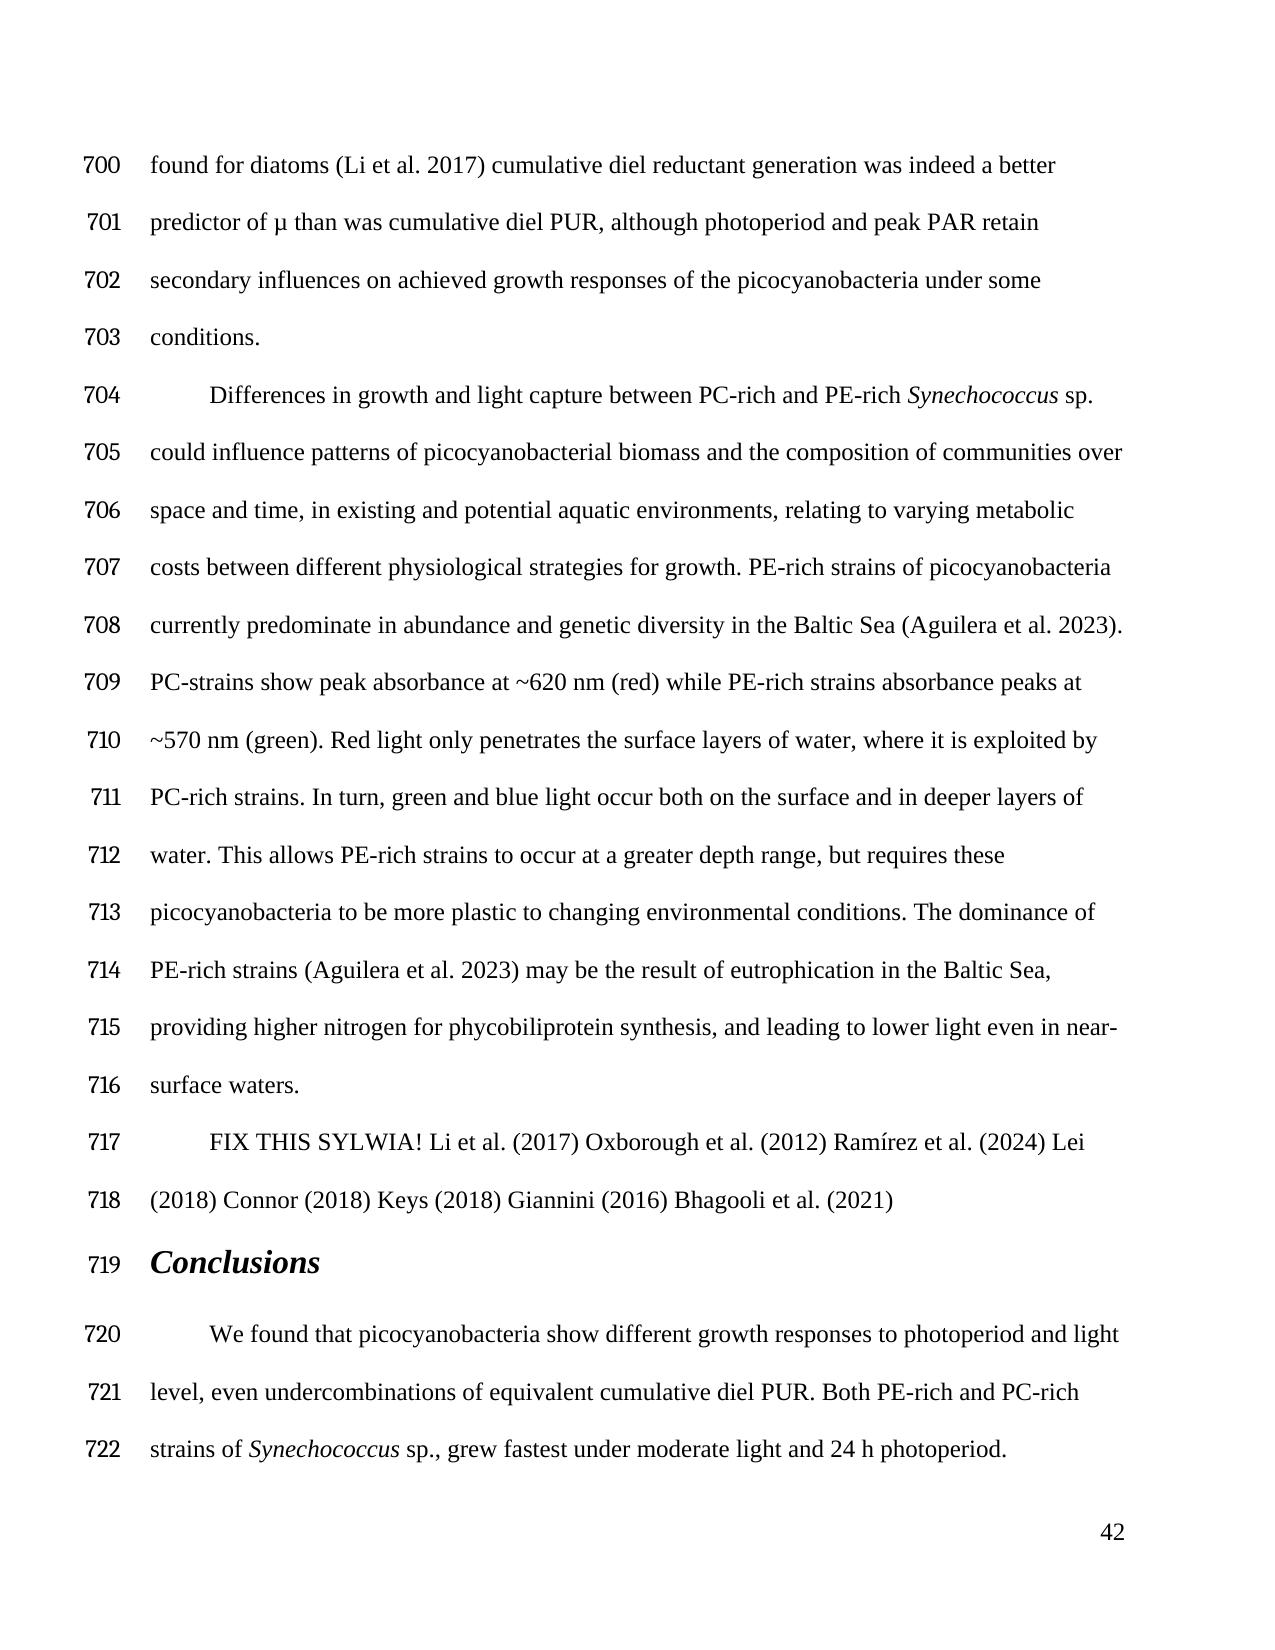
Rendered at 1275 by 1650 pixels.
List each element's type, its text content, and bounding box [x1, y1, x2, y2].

text Differences in growth and light capture between PC-rich and PE-rich Synechococcus sp. could influence patterns of picocyanobacterial biomass and the composition of communities over space and time, in existing and potential aquatic environments, relating to varying metabolic costs between different physiological strategies for growth. PE-rich strains of picocyanobacteria currently predominate in abundance and genetic diversity in the Baltic Sea (Aguilera et al. 2023). PC-strains show peak absorbance at ~620 nm (red) while PE-rich strains absorbance peaks at ~570 nm (green). Red light only penetrates the surface layers of water, where it is exploited by PC-rich strains. In turn, green and blue light occur both on the surface and in deeper layers of water. This allows PE-rich strains to occur at a greater depth range, but requires these picocyanobacteria to be more plastic to changing environmental conditions. The dominance of PE-rich strains (Aguilera et al. 2023) may be the result of eutrophication in the Baltic Sea, providing higher nitrogen for phycobiliprotein synthesis, and leading to lower light even in near-surface waters. [150, 380, 1125, 1099]
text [150, 150, 1125, 351]
text FIX THIS SYLWIA! Li et al. (2017) Oxborough et al. (2012) Ramírez et al. (2024) Lei (2018) Connor (2018) Keys (2018) Giannini (2016) Bhagooli et al. (2021) [150, 1127, 1125, 1214]
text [150, 1319, 1125, 1463]
subtitle Conclusions [150, 1242, 1125, 1281]
